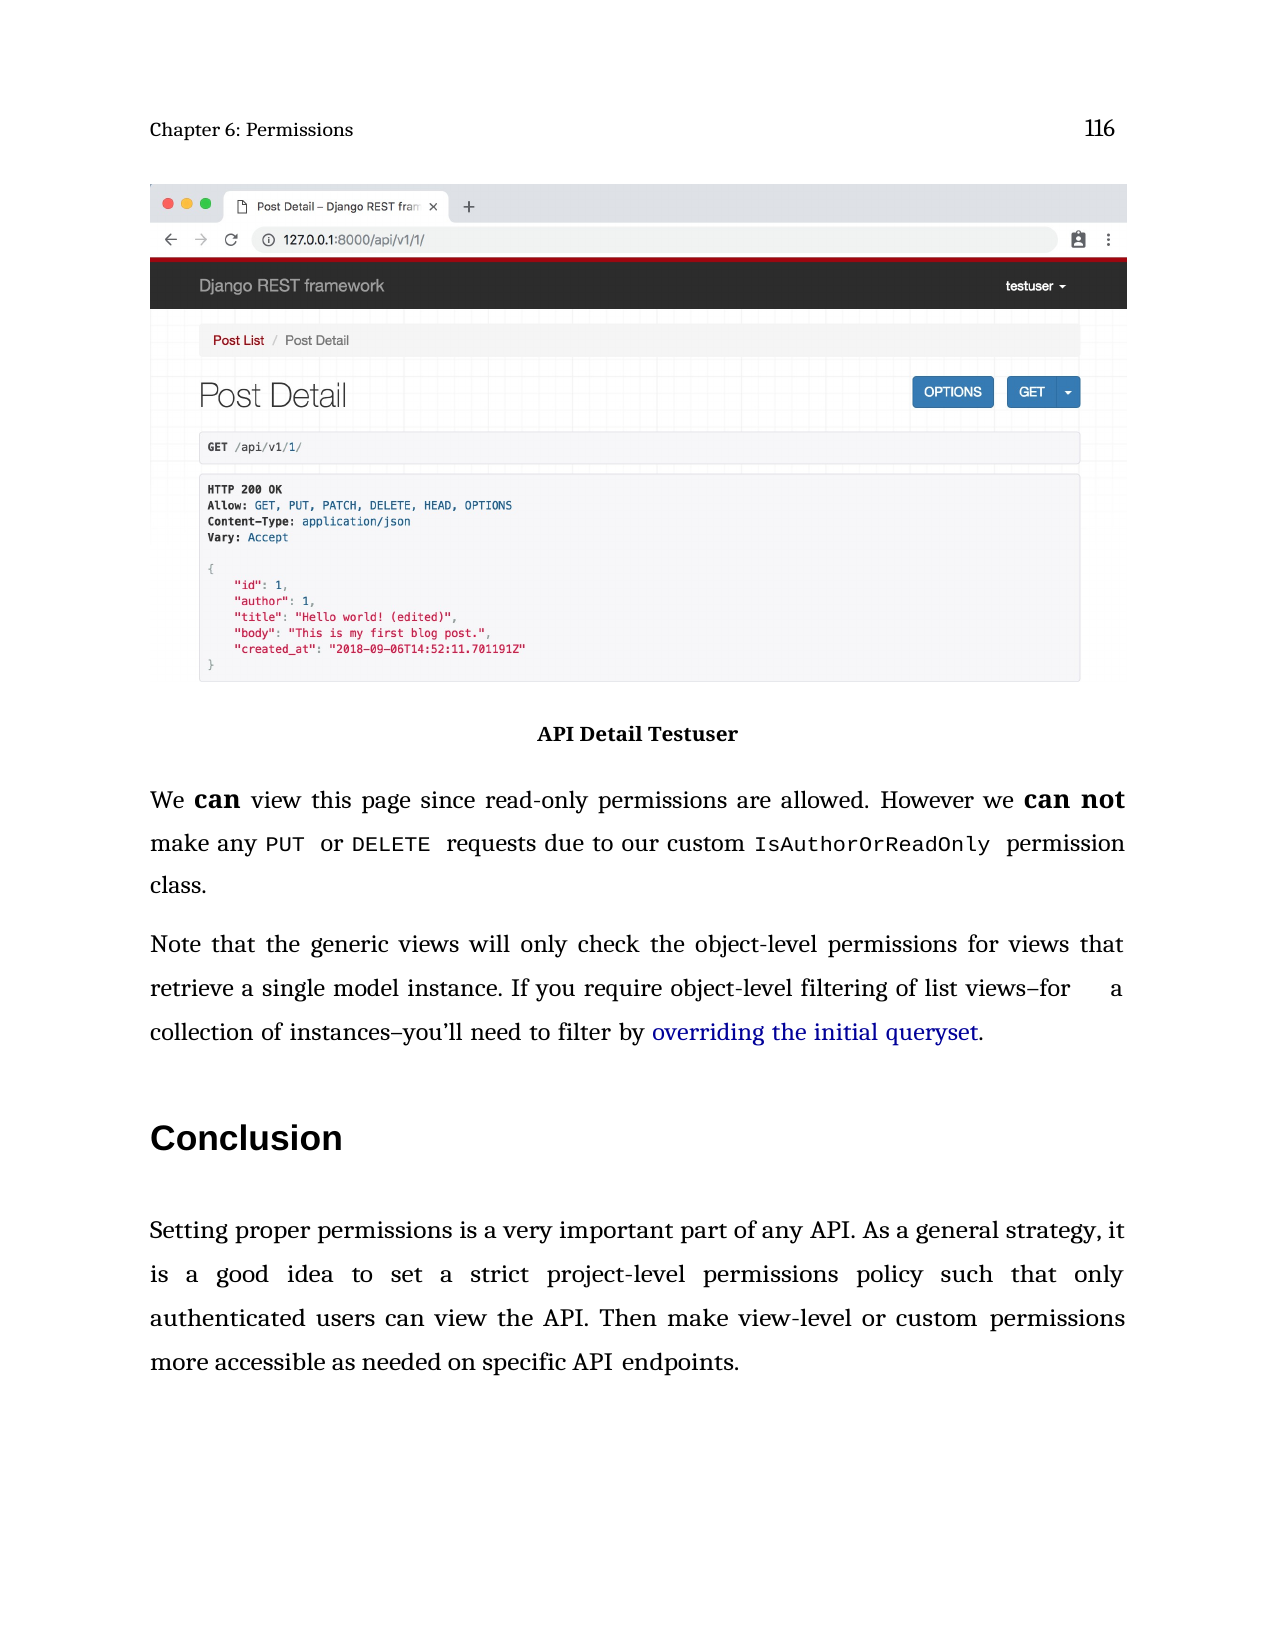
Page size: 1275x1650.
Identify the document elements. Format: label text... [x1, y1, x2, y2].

text Setting proper permissions is a very important part of any API. As a general strategy, it is a good idea to set a strict project-level permissions policy such that only authenticated users can view the API. Then make view-level or custom permissions more accessible as needed on specific API endpoints. [150, 1216, 1125, 1376]
text We can view this page since read-only permissions are allowed. However we can not make any PUT or DELETE requests due to our custom IsAuthorOrReadOnly permission class. [150, 782, 1125, 899]
text API Detail Testuser [128, 721, 1147, 748]
text Note that the generic views will only check the object-level permissions for views that retrieve a single model instance. If you require object-level filtering of list views–for a collection of instances–you’ll need to filter by overriding the initial queryset. [150, 929, 1125, 1046]
subtitle Conclusion [150, 1117, 1275, 1158]
picture [150, 184, 1127, 682]
